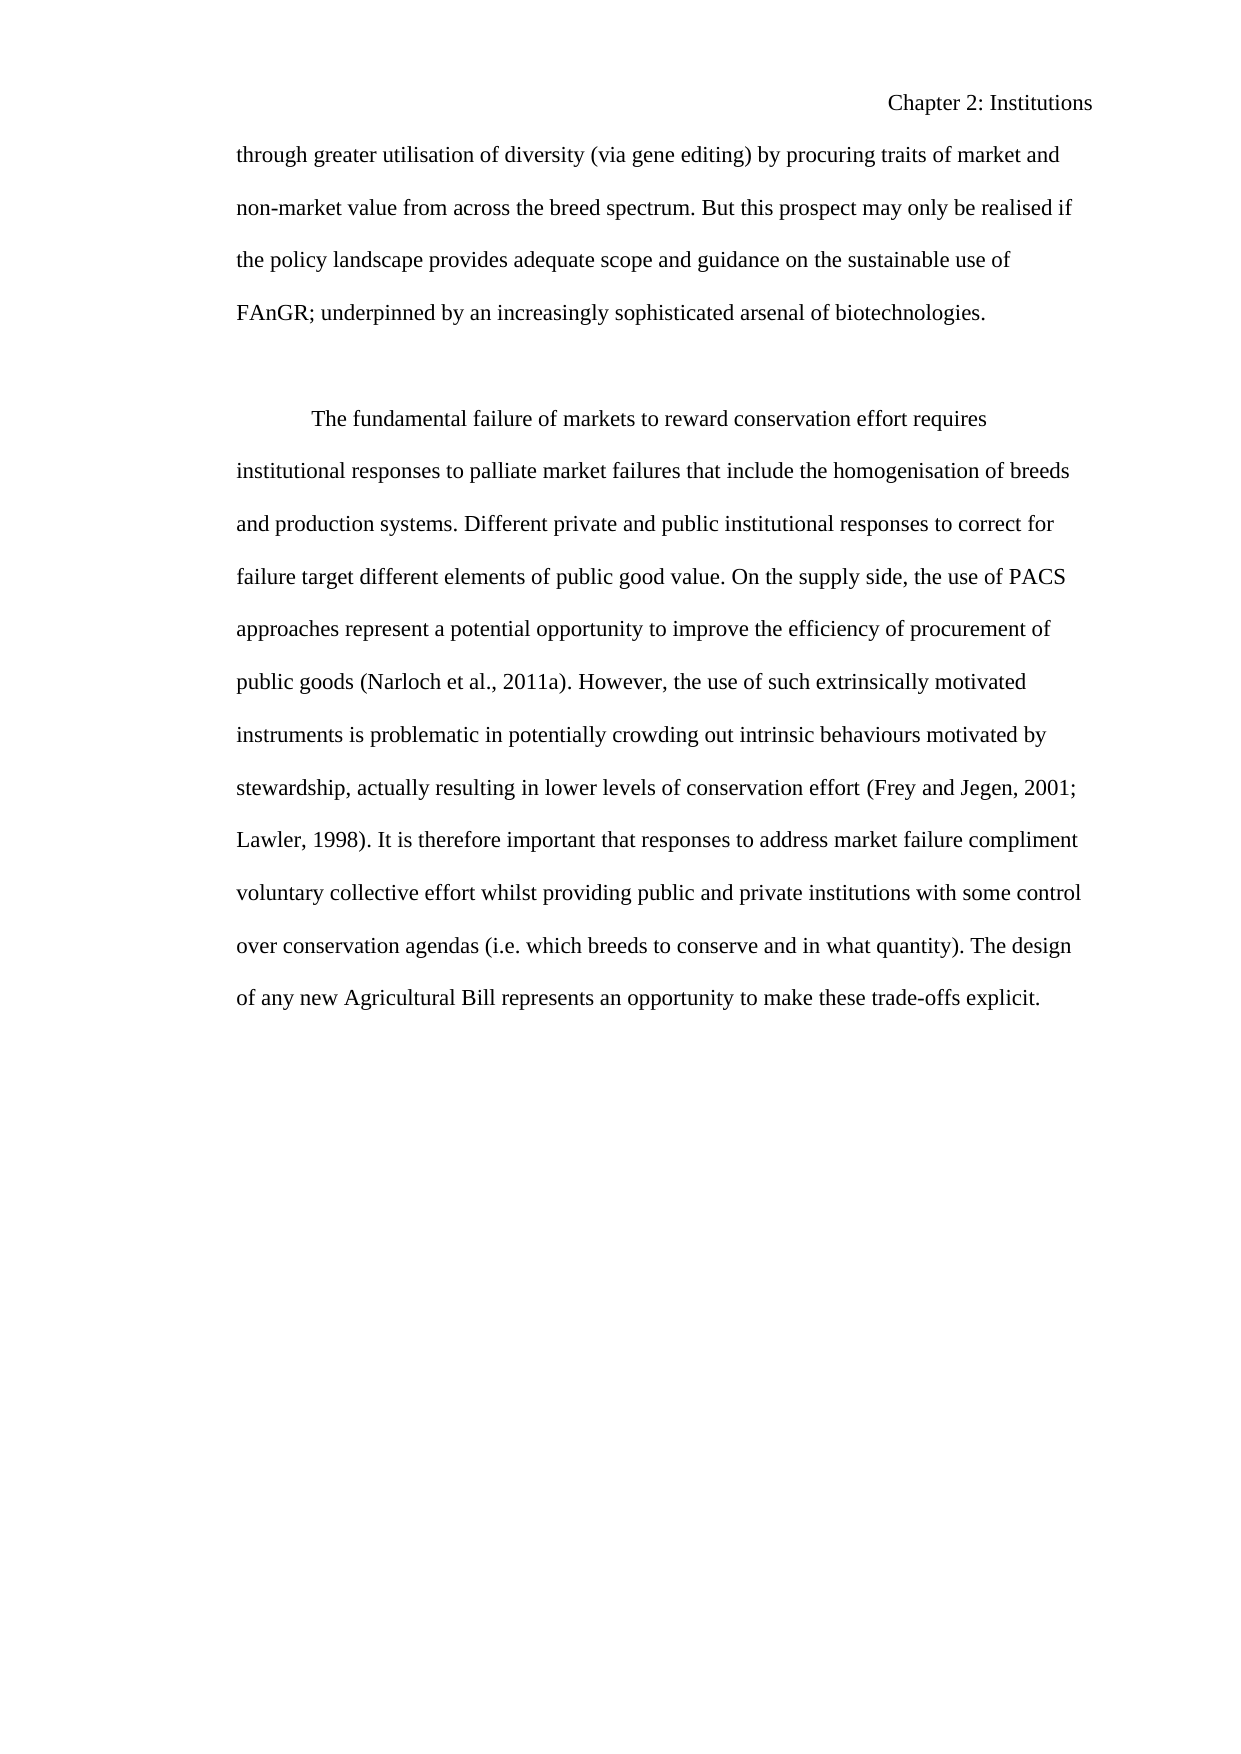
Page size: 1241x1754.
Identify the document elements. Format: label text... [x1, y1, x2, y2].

text The fundamental failure of markets to reward conservation effort requires institutional responses to palliate market failures that include the homogenisation of breeds and production systems. Different private and public institutional responses to correct for failure target different elements of public good value. On the supply side, the use of PACS approaches represent a potential opportunity to improve the efficiency of procurement of public goods (Narloch et al., 2011a). However, the use of such extrinsically motivated instruments is problematic in potentially crowding out intrinsic behaviours motivated by stewardship, actually resulting in lower levels of conservation effort (Frey and Jegen, 2001; Lawler, 1998). It is therefore important that responses to address market failure compliment voluntary collective effort whilst providing public and private institutions with some control over conservation agendas (i.e. which breeds to conserve and in what quantity). The design of any new Agricultural Bill represents an opportunity to make these trade-offs explicit. [236, 405, 1092, 1011]
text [236, 141, 1092, 326]
